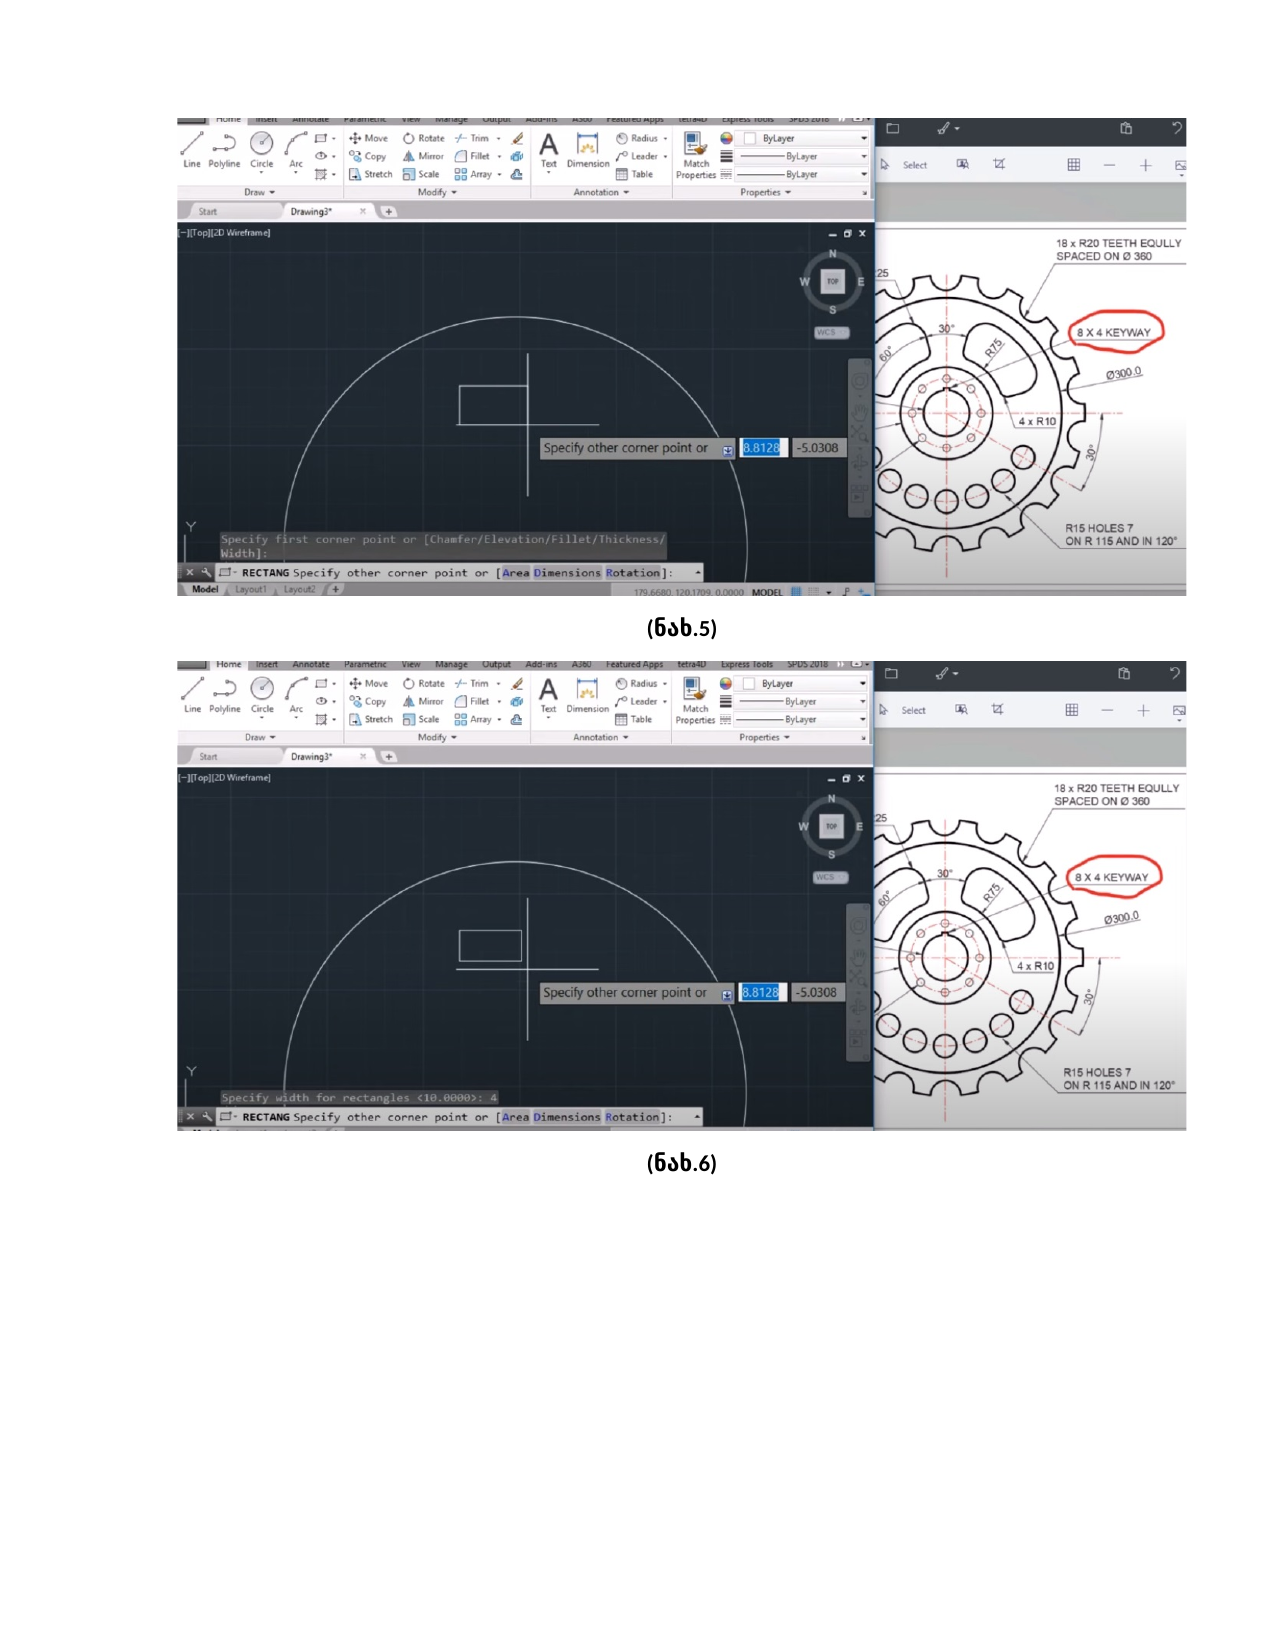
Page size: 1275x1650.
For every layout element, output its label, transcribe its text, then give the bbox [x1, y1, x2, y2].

text (ნახ.6) [177, 1149, 1186, 1177]
text (ნახ.5) [177, 614, 1186, 642]
picture [177, 661, 1187, 1131]
picture [177, 118, 1187, 596]
